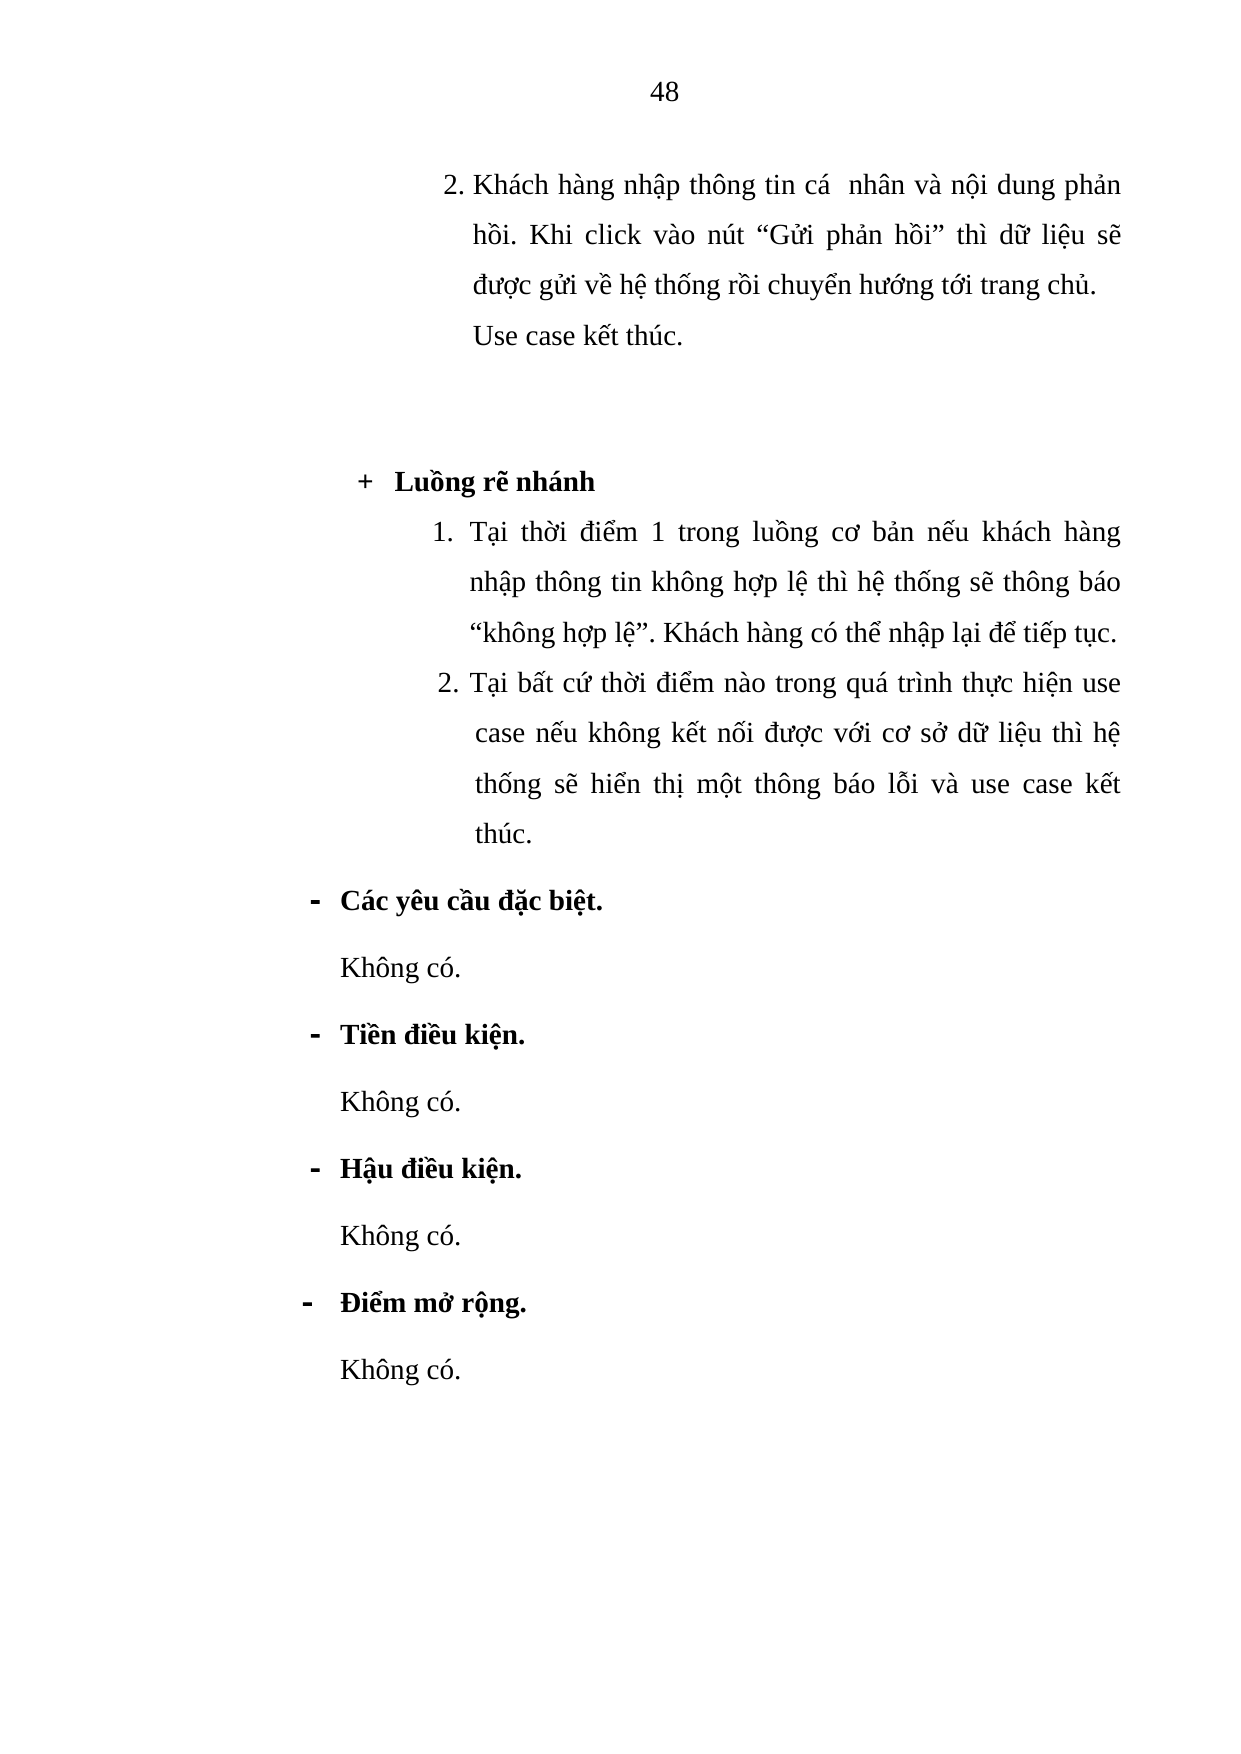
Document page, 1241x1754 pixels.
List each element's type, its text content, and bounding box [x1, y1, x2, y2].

text Không có. [309, 1218, 1122, 1252]
list Tiền điều kiện. [310, 1017, 1122, 1051]
list Luồng rẽ nhánh [357, 464, 1122, 497]
list Điểm mở rộng. [302, 1285, 1122, 1319]
list Tại bất cứ thời điểm nào trong quá trình thực hiện use case nếu không kết nối được với cơ sở dữ liệu thì hệ thống sẽ hiển thị một thông báo lỗi và use case kết thúc. [437, 665, 1122, 849]
text Không có. [309, 1084, 1122, 1118]
list Tại thời điểm 1 trong luồng cơ bản nếu khách hàng nhập thông tin không hợp lệ thì hệ thống sẽ thông báo “không hợp lệ”. Khách hàng có thể nhập lại để tiếp tục. [432, 514, 1122, 648]
text Use case kết thúc. [473, 318, 1122, 351]
text Không có. [301, 1352, 1122, 1386]
list Hậu điều kiện. [310, 1151, 1122, 1185]
list Các yêu cầu đặc biệt. [310, 883, 1122, 917]
text Không có. [295, 950, 1122, 984]
list Khách hàng nhập thông tin cá nhân và nội dung phản hồi. Khi click vào nút “Gửi phản hồi” thì dữ liệu sẽ được gửi về hệ thống rồi chuyển hướng tới trang chủ. [443, 167, 1122, 301]
